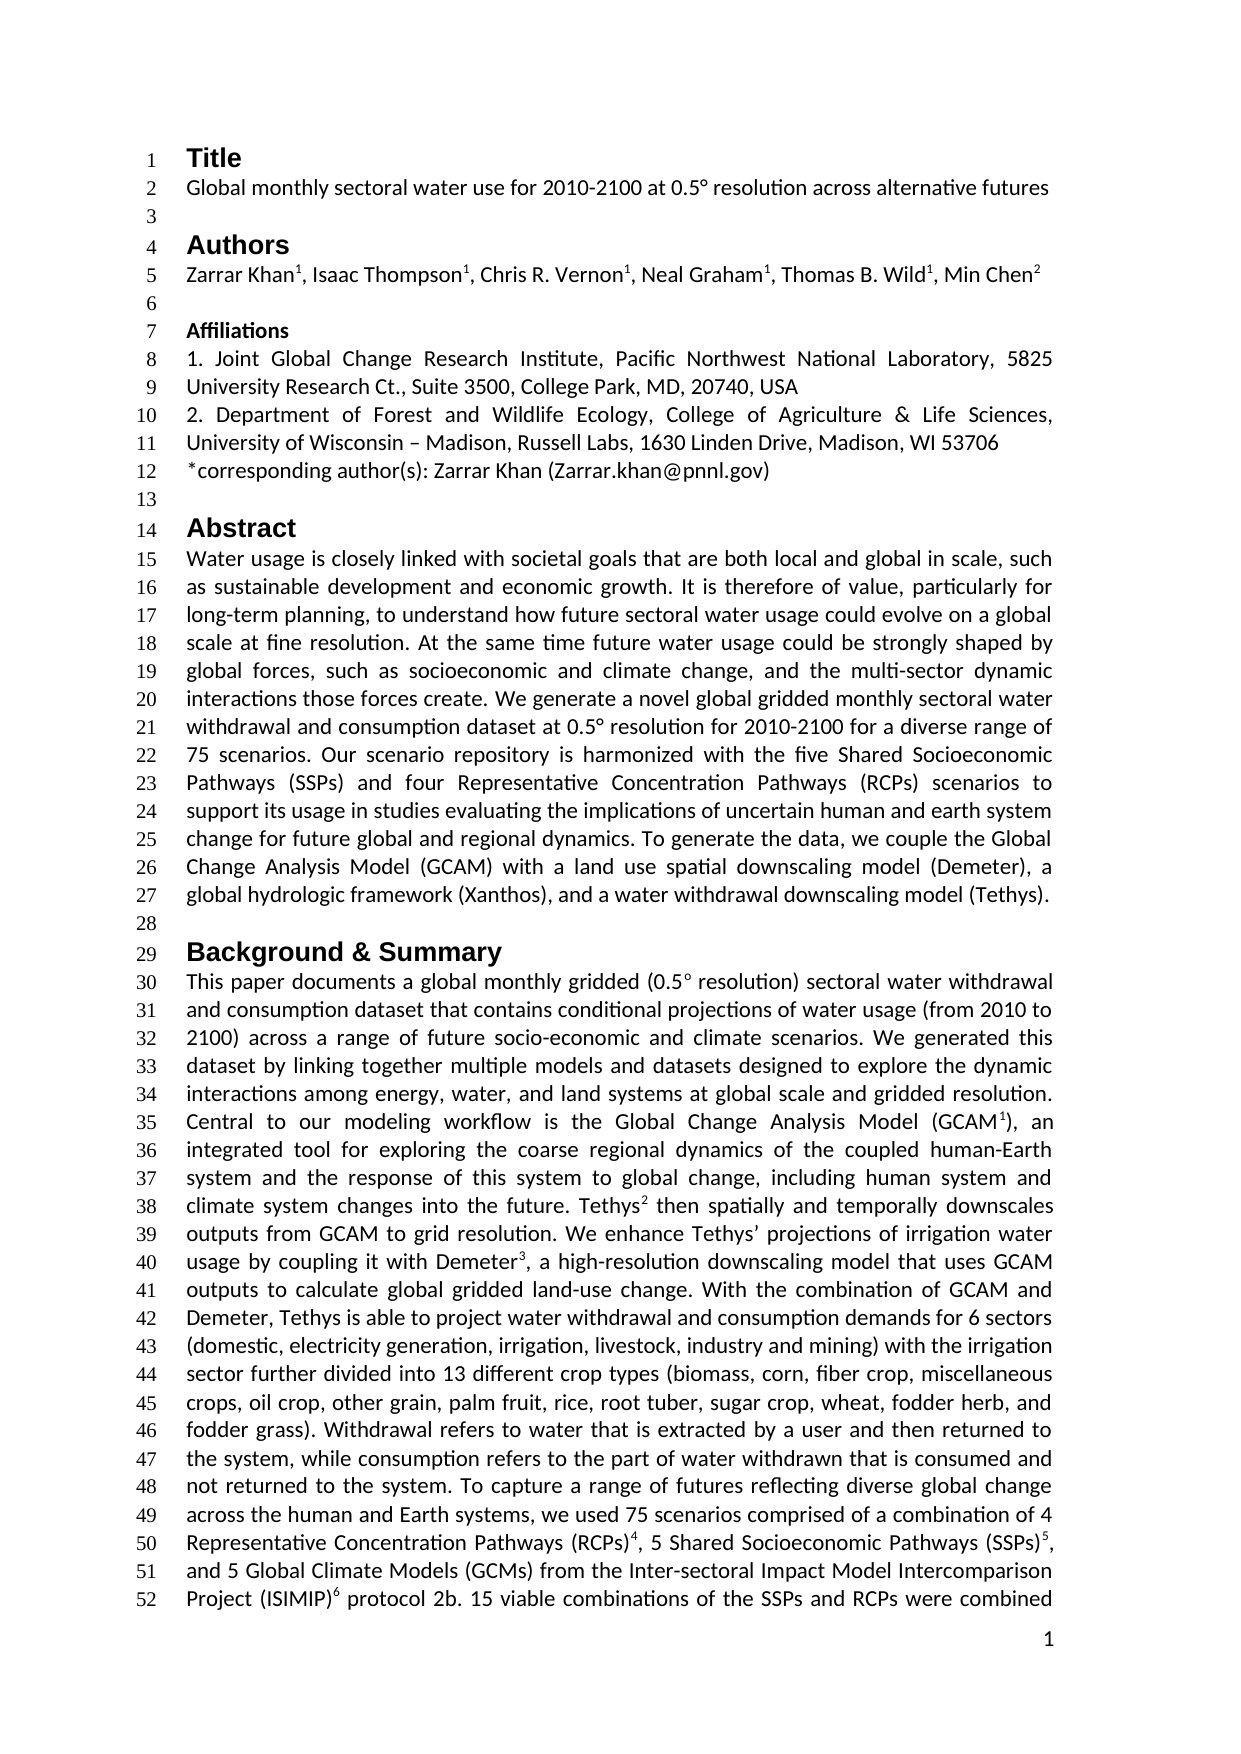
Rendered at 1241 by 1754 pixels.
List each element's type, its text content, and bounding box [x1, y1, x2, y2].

text 1. Joint Global Change Research Institute, Pacific Northwest National Laboratory, 5825 University Research Ct., Suite 3500, College Park, MD, 20740, USA [186, 344, 1054, 400]
subtitle Abstract [186, 512, 1054, 544]
subtitle Authors [186, 229, 1054, 260]
text Global monthly sectoral water use for 2010-2100 at 0.5° resolution across alternative futures [186, 173, 1054, 201]
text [186, 967, 1054, 1612]
text Affiliations [186, 316, 1054, 344]
text Title [186, 142, 1054, 173]
text Zarrar Khan1, Isaac Thompson1, Chris R. Vernon1, Neal Graham1, Thomas B. Wild1, Min Chen2 [186, 260, 1054, 288]
text 2. Department of Forest and Wildlife Ecology, College of Agriculture & Life Sciences, University of Wisconsin – Madison, Russell Labs, 1630 Linden Drive, Madison, WI 53706 [186, 400, 1054, 456]
text *corresponding author(s): Zarrar Khan (Zarrar.khan@pnnl.gov) [186, 456, 1054, 484]
subtitle Background & Summary [186, 936, 1054, 967]
text Water usage is closely linked with societal goals that are both local and global in scale, such as sustainable development and economic growth. It is therefore of value, particularly for long-term planning, to understand how future sectoral water usage could evolve on a global scale at fine resolution. At the same time future water usage could be strongly shaped by global forces, such as socioeconomic and climate change, and the multi-sector dynamic interactions those forces create. We generate a novel global gridded monthly sectoral water withdrawal and consumption dataset at 0.5° resolution for 2010-2100 for a diverse range of 75 scenarios. Our scenario repository is harmonized with the five Shared Socioeconomic Pathways (SSPs) and four Representative Concentration Pathways (RCPs) scenarios to support its usage in studies evaluating the implications of uncertain human and earth system change for future global and regional dynamics. To generate the data, we couple the Global Change Analysis Model (GCAM) with a land use spatial downscaling model (Demeter), a global hydrologic framework (Xanthos), and a water withdrawal downscaling model (Tethys). [186, 544, 1054, 908]
